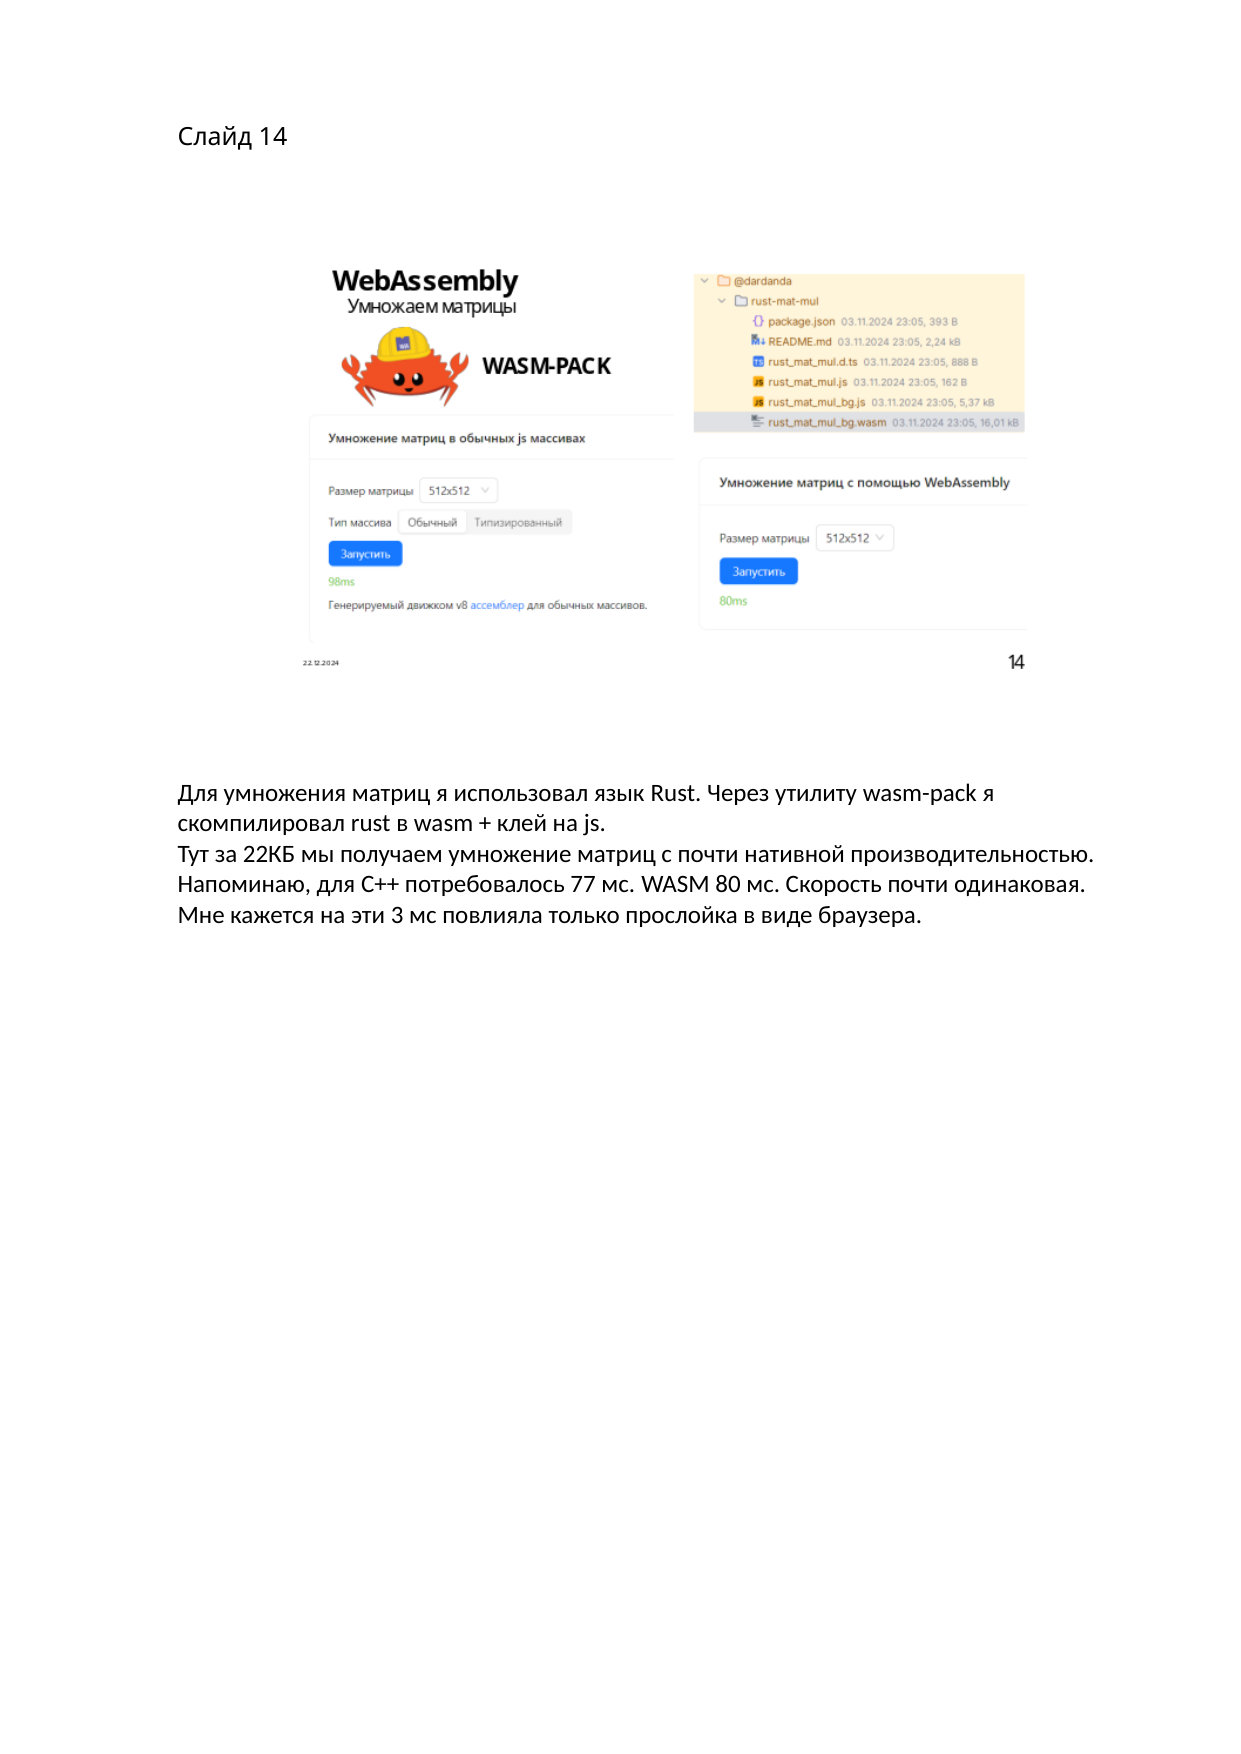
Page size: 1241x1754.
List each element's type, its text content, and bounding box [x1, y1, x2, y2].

text Напоминаю, для C++ потребовалось 77 мс. WASM 80 мс. Скорость почти одинаковая. [177, 868, 1152, 899]
text Мне кажется на эти 3 мс повлияла только прослойка в виде браузера. [177, 899, 1152, 929]
text Для умножения матриц я использовал язык Rust. Через утилиту wasm-pack я скомпилировал rust в wasm + клей на js. [177, 777, 1152, 838]
text Слайд 14 [177, 118, 1152, 152]
text Тут за 22КБ мы получаем умножение матриц с почти нативной производительностью. [177, 838, 1152, 868]
